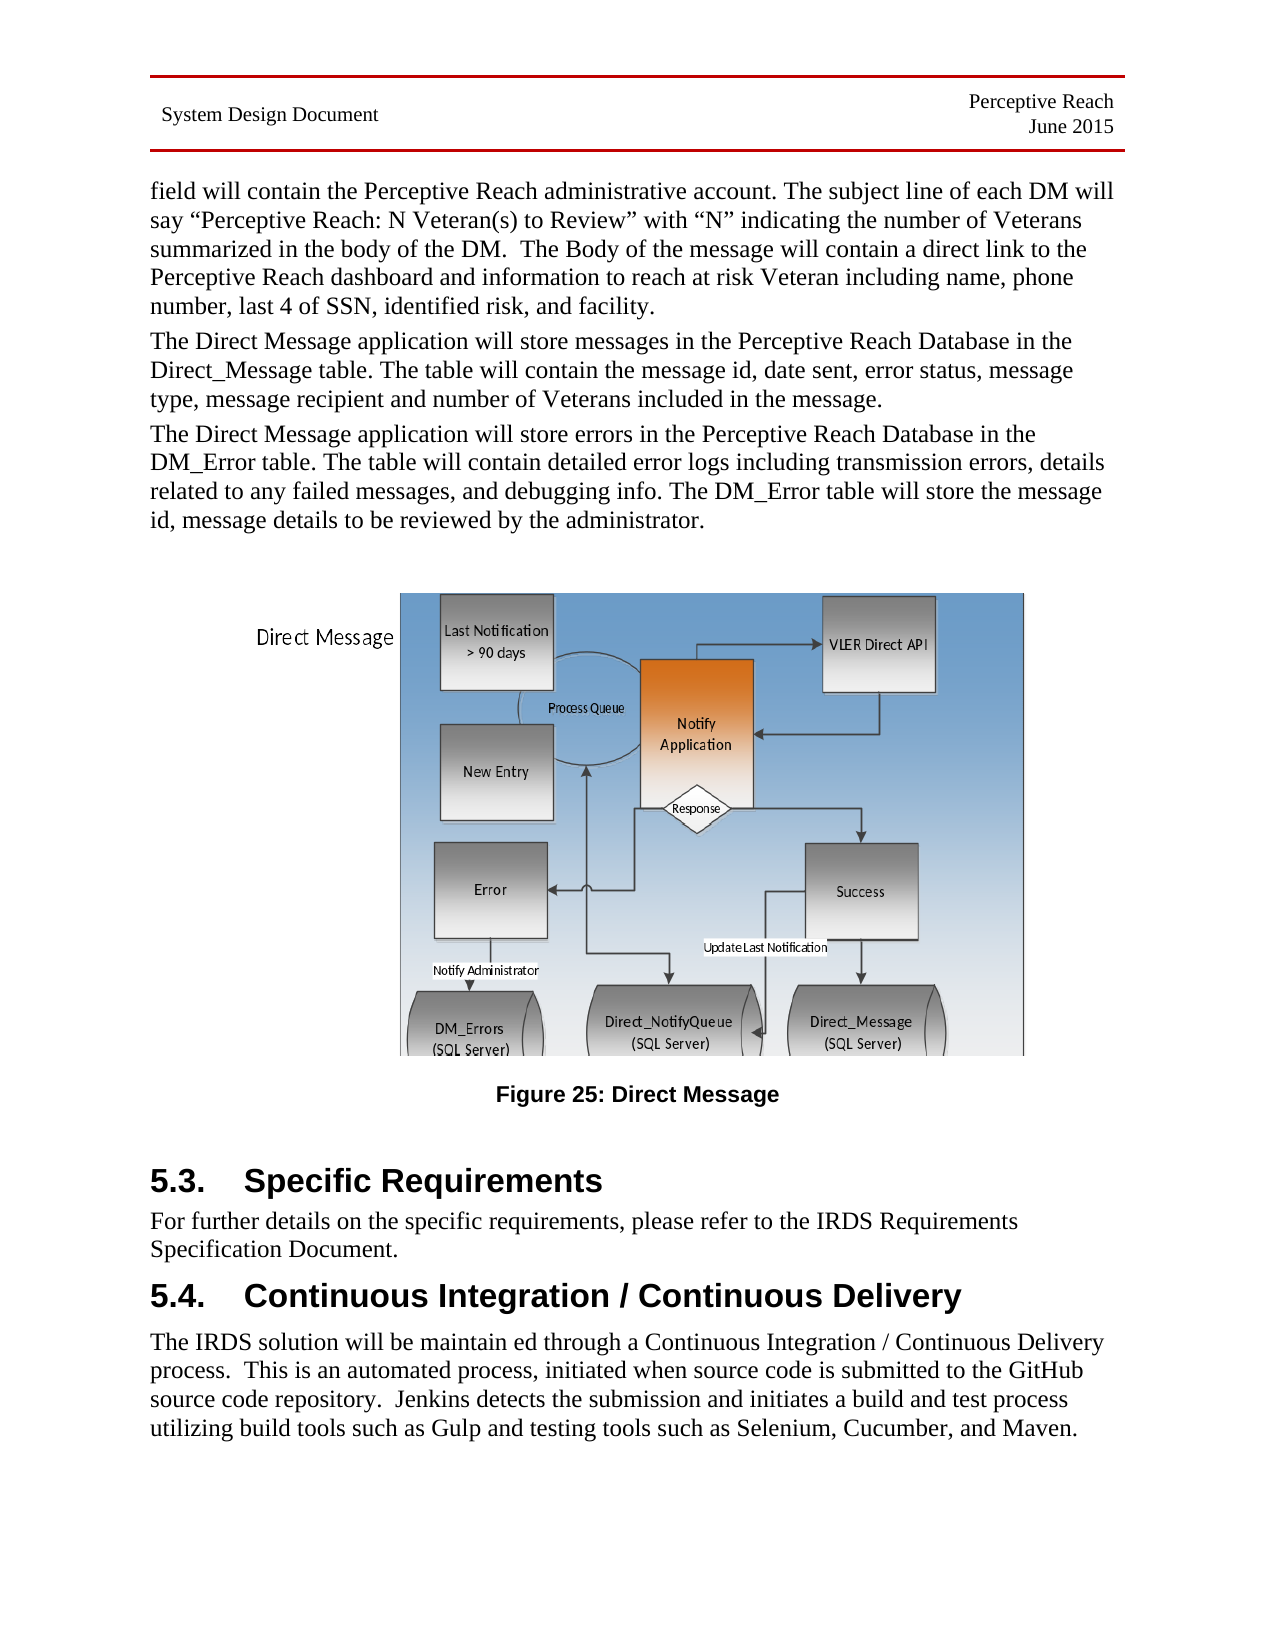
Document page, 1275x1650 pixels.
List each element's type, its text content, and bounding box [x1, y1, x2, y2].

list The Direct Message application will store messages in the Perceptive Reach Database in the Direct_Message table. The table will contain the message id, date sent, error status, message type, message recipient and number of Veterans included in the message. [150, 326, 1125, 412]
list The Direct Message application will store errors in the Perceptive Reach Database in the DM_Error table. The table will contain detailed error logs including transmission errors, details related to any failed messages, and debugging info. The DM_Error table will store the message id, message details to be reviewed by the administrator. [150, 419, 1125, 534]
subtitle Specific Requirements [150, 1161, 1125, 1199]
subtitle Continuous Integration / Continuous Delivery [150, 1276, 1125, 1314]
text The IRDS solution will be maintain ed through a Continuous Integration / Continuous Delivery process. This is an automated process, initiated when source code is submitted to the GitHub source code repository. Jenkins detects the submission and initiates a build and test process utilizing build tools such as Gulp and testing tools such as Selenium, Cucumber, and Maven. [150, 1327, 1125, 1442]
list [150, 176, 1125, 320]
text Figure 25: Direct Message [150, 1081, 1125, 1107]
text For further details on the specific requirements, please refer to the IRDS Requirements Specification Document. [150, 1206, 1125, 1263]
